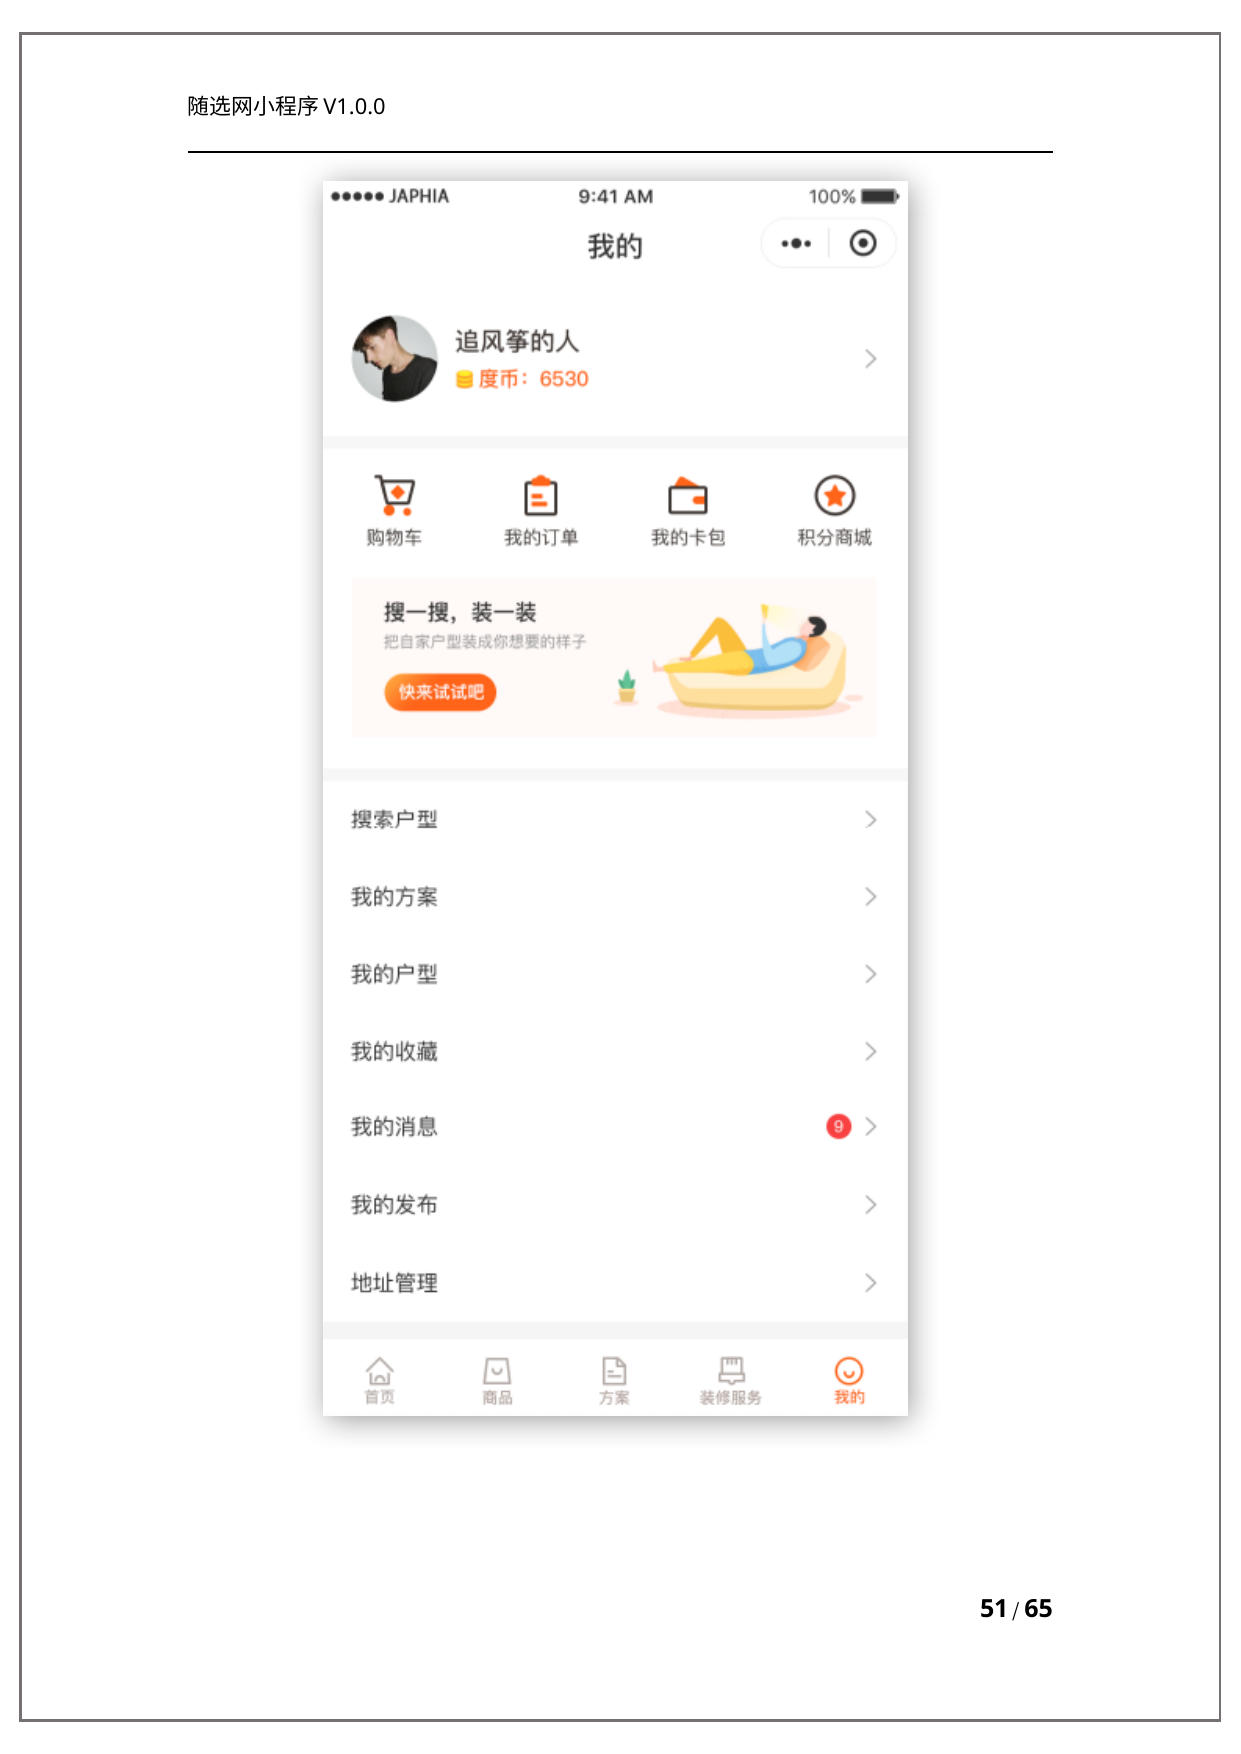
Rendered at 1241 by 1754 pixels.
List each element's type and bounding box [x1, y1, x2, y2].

picture [323, 181, 908, 1416]
